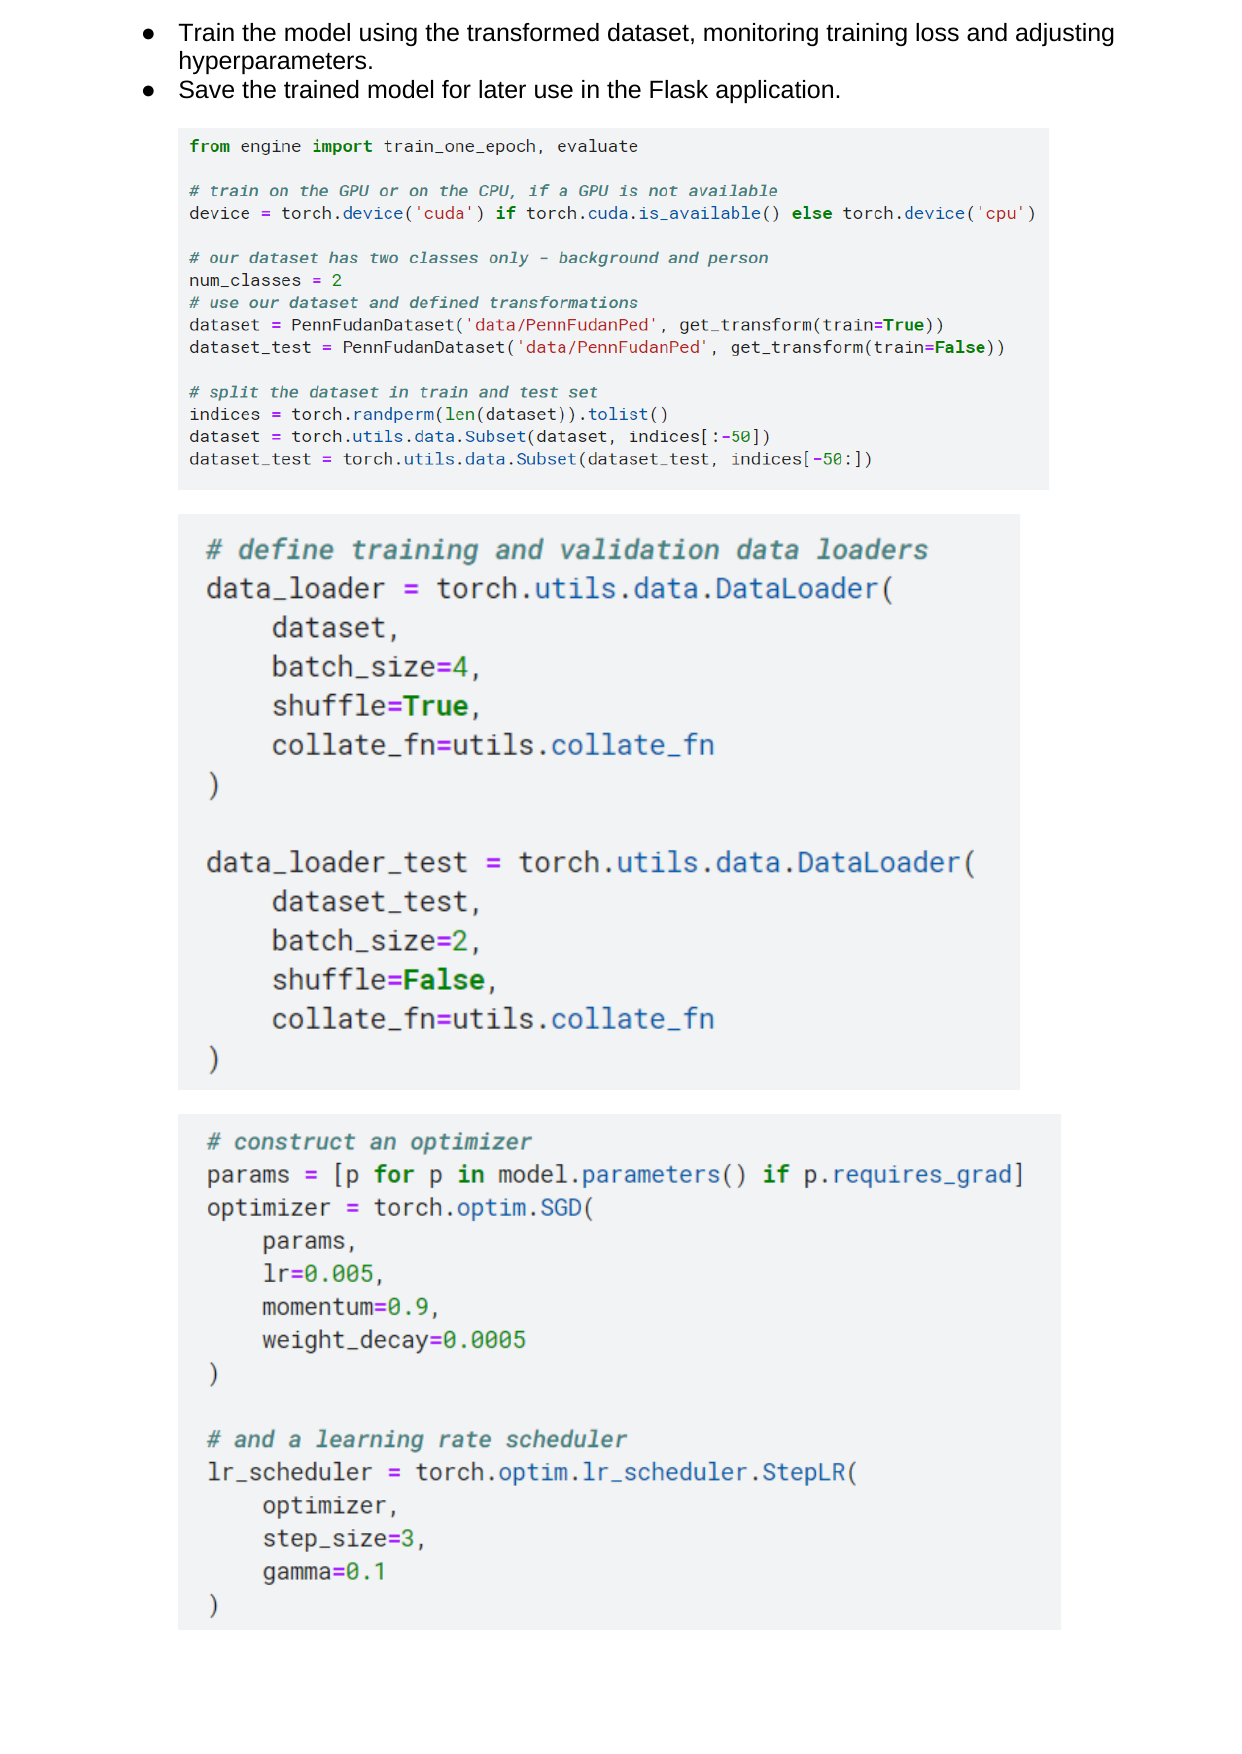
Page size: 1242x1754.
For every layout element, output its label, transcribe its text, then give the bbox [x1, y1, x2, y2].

picture [178, 514, 1021, 1090]
list Train the model using the transformed dataset, monitoring training loss and adjusting hyperparameters. [141, 18, 1163, 75]
picture [178, 128, 1050, 490]
list Save the trained model for later use in the Flask application. [141, 75, 1163, 104]
picture [178, 1114, 1062, 1630]
